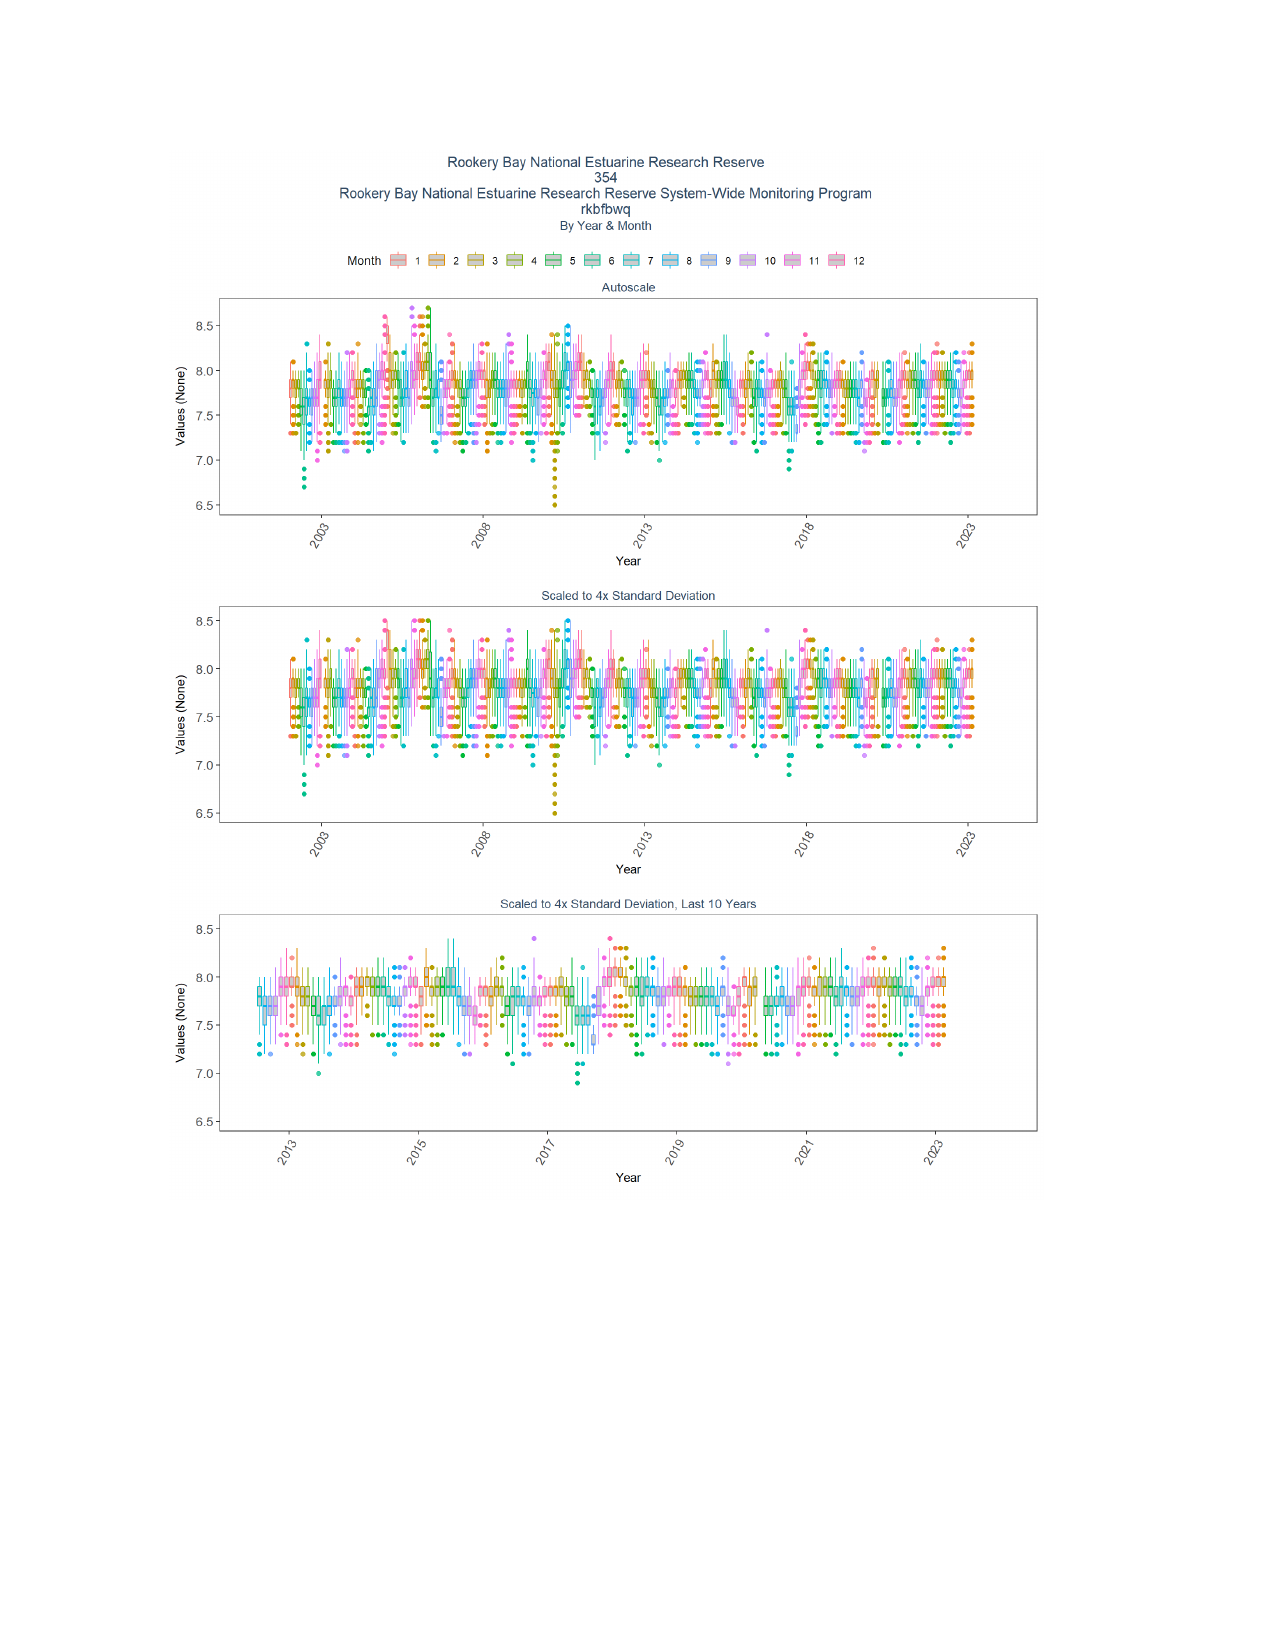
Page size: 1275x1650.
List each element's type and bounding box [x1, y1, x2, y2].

picture [168, 150, 1044, 1200]
